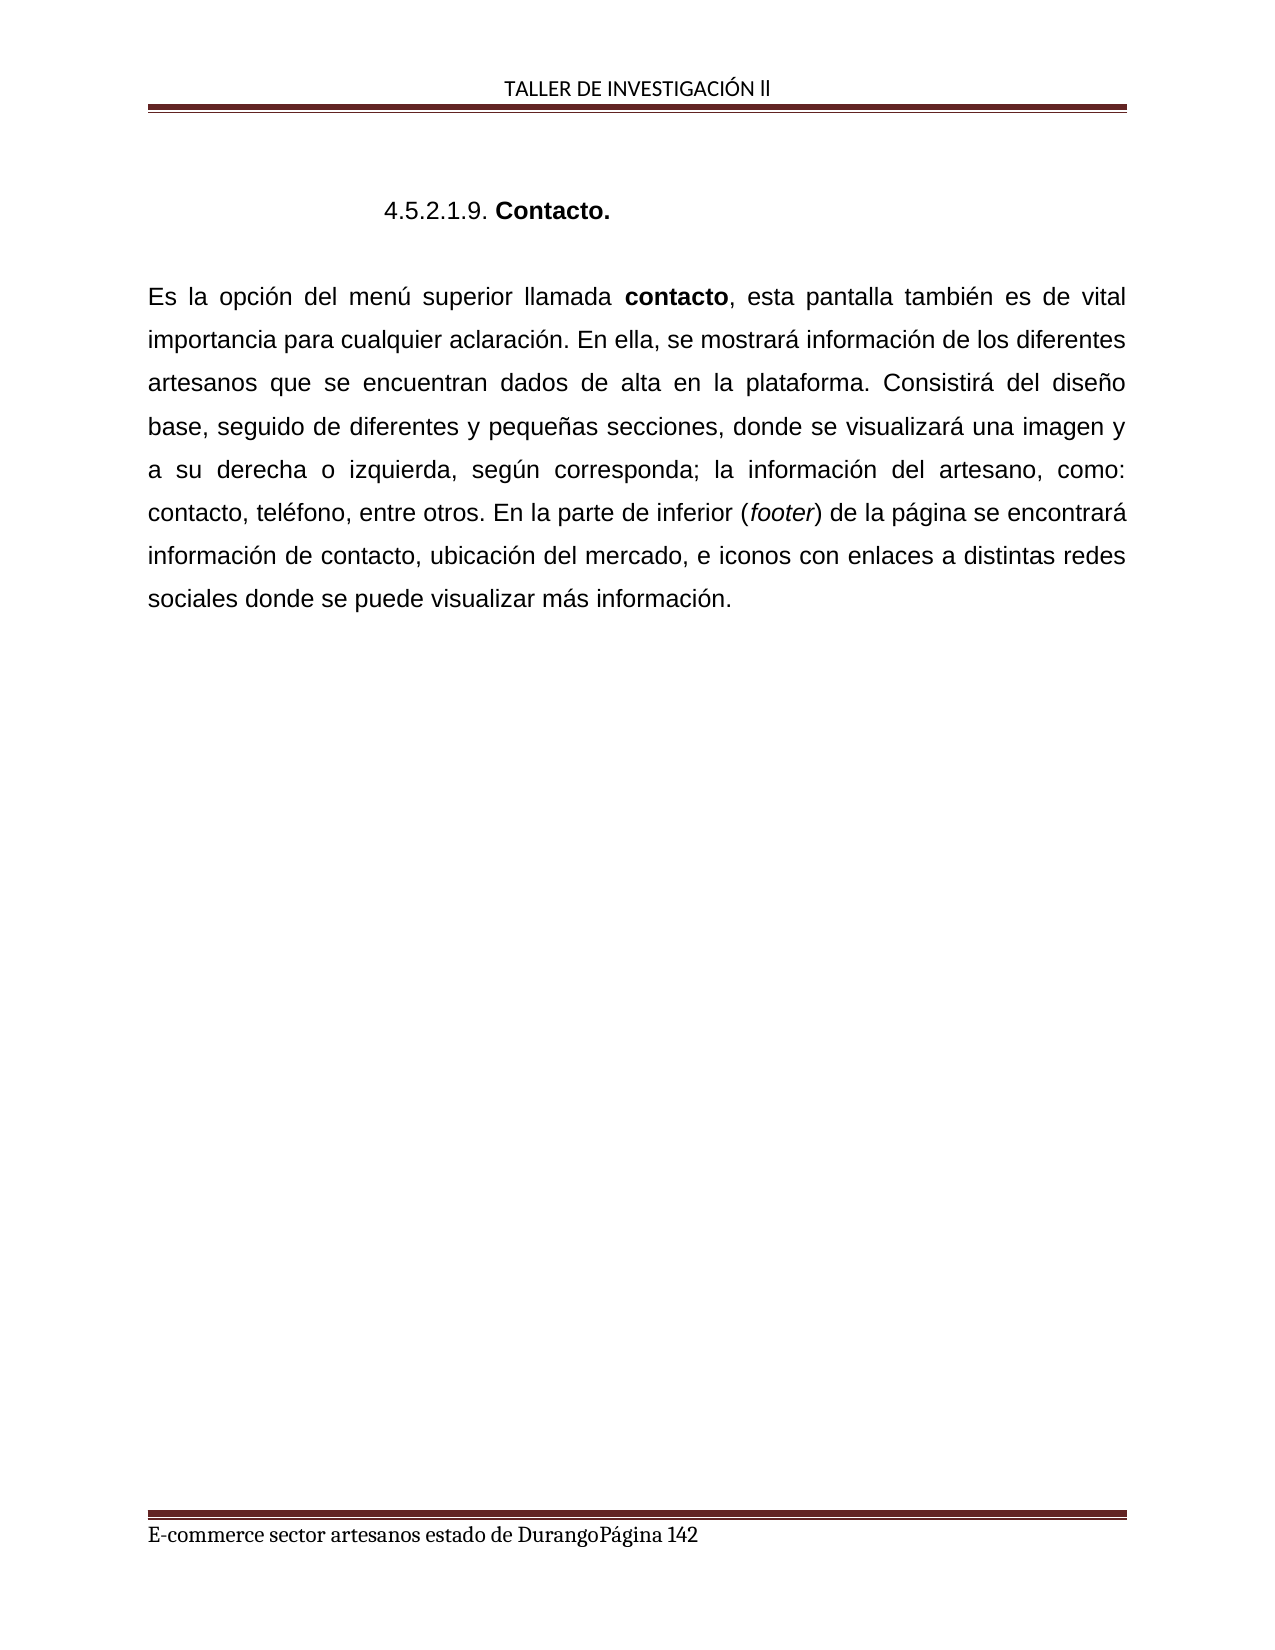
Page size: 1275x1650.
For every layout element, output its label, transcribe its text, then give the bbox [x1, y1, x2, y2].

text Es la opción del menú superior llamada contacto, esta pantalla también es de vital importancia para cualquier aclaración. En ella, se mostrará información de los diferentes artesanos que se encuentran dados de alta en la plataforma. Consistirá del diseño base, seguido de diferentes y pequeñas secciones, donde se visualizará una imagen y a su derecha o izquierda, según corresponda; la información del artesano, como: contacto, teléfono, entre otros. En la parte de inferior (footer) de la página se encontrará información de contacto, ubicación del mercado, e iconos con enlaces a distintas redes sociales donde se puede visualizar más información. [148, 282, 1127, 613]
subtitle 4.5.2.1.9. Contacto. [384, 196, 1127, 225]
